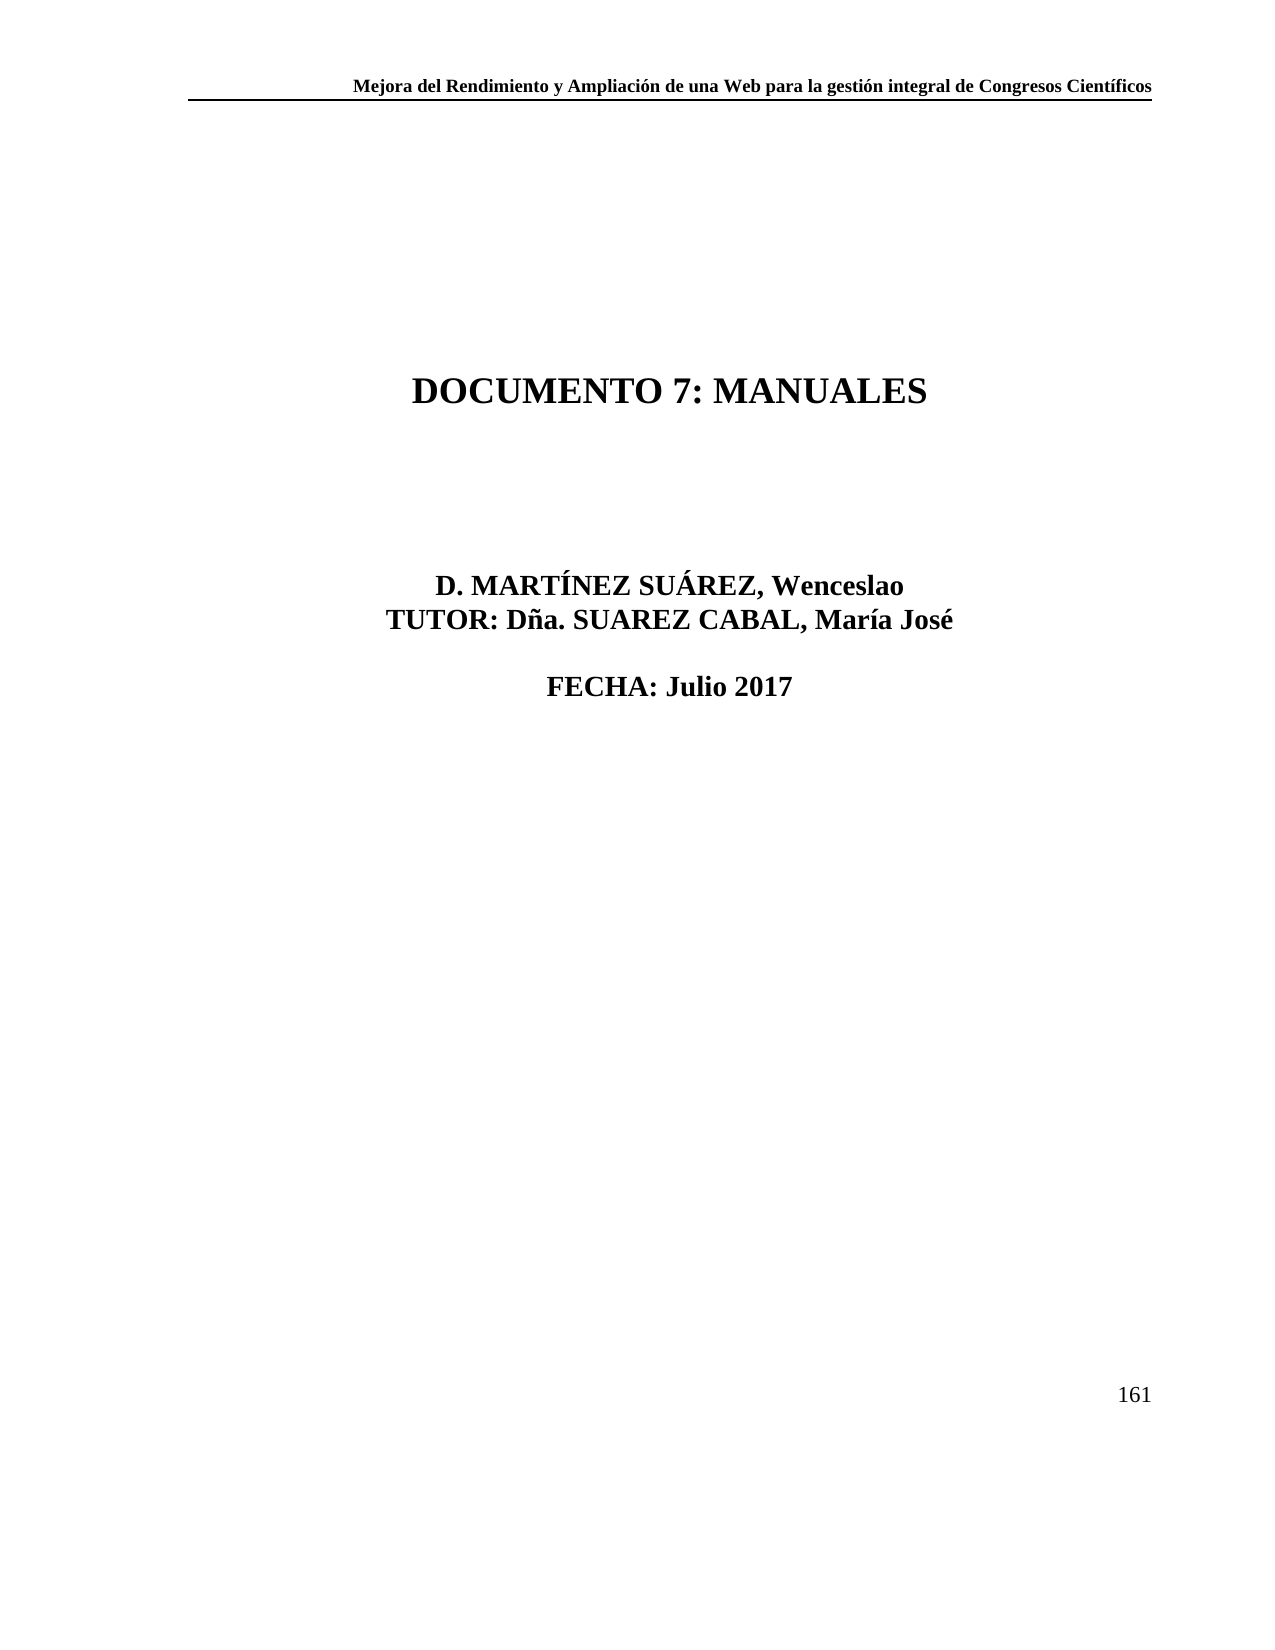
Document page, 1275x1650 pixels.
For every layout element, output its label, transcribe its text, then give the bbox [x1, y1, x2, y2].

subtitle DOCUMENTO 7: MANUALES [187, 368, 1152, 412]
text TUTOR: Dña. SUAREZ CABAL, María José [187, 602, 1152, 635]
text D. MARTÍNEZ SUÁREZ, Wenceslao [187, 568, 1152, 602]
text FECHA: Julio 2017 [187, 669, 1152, 702]
